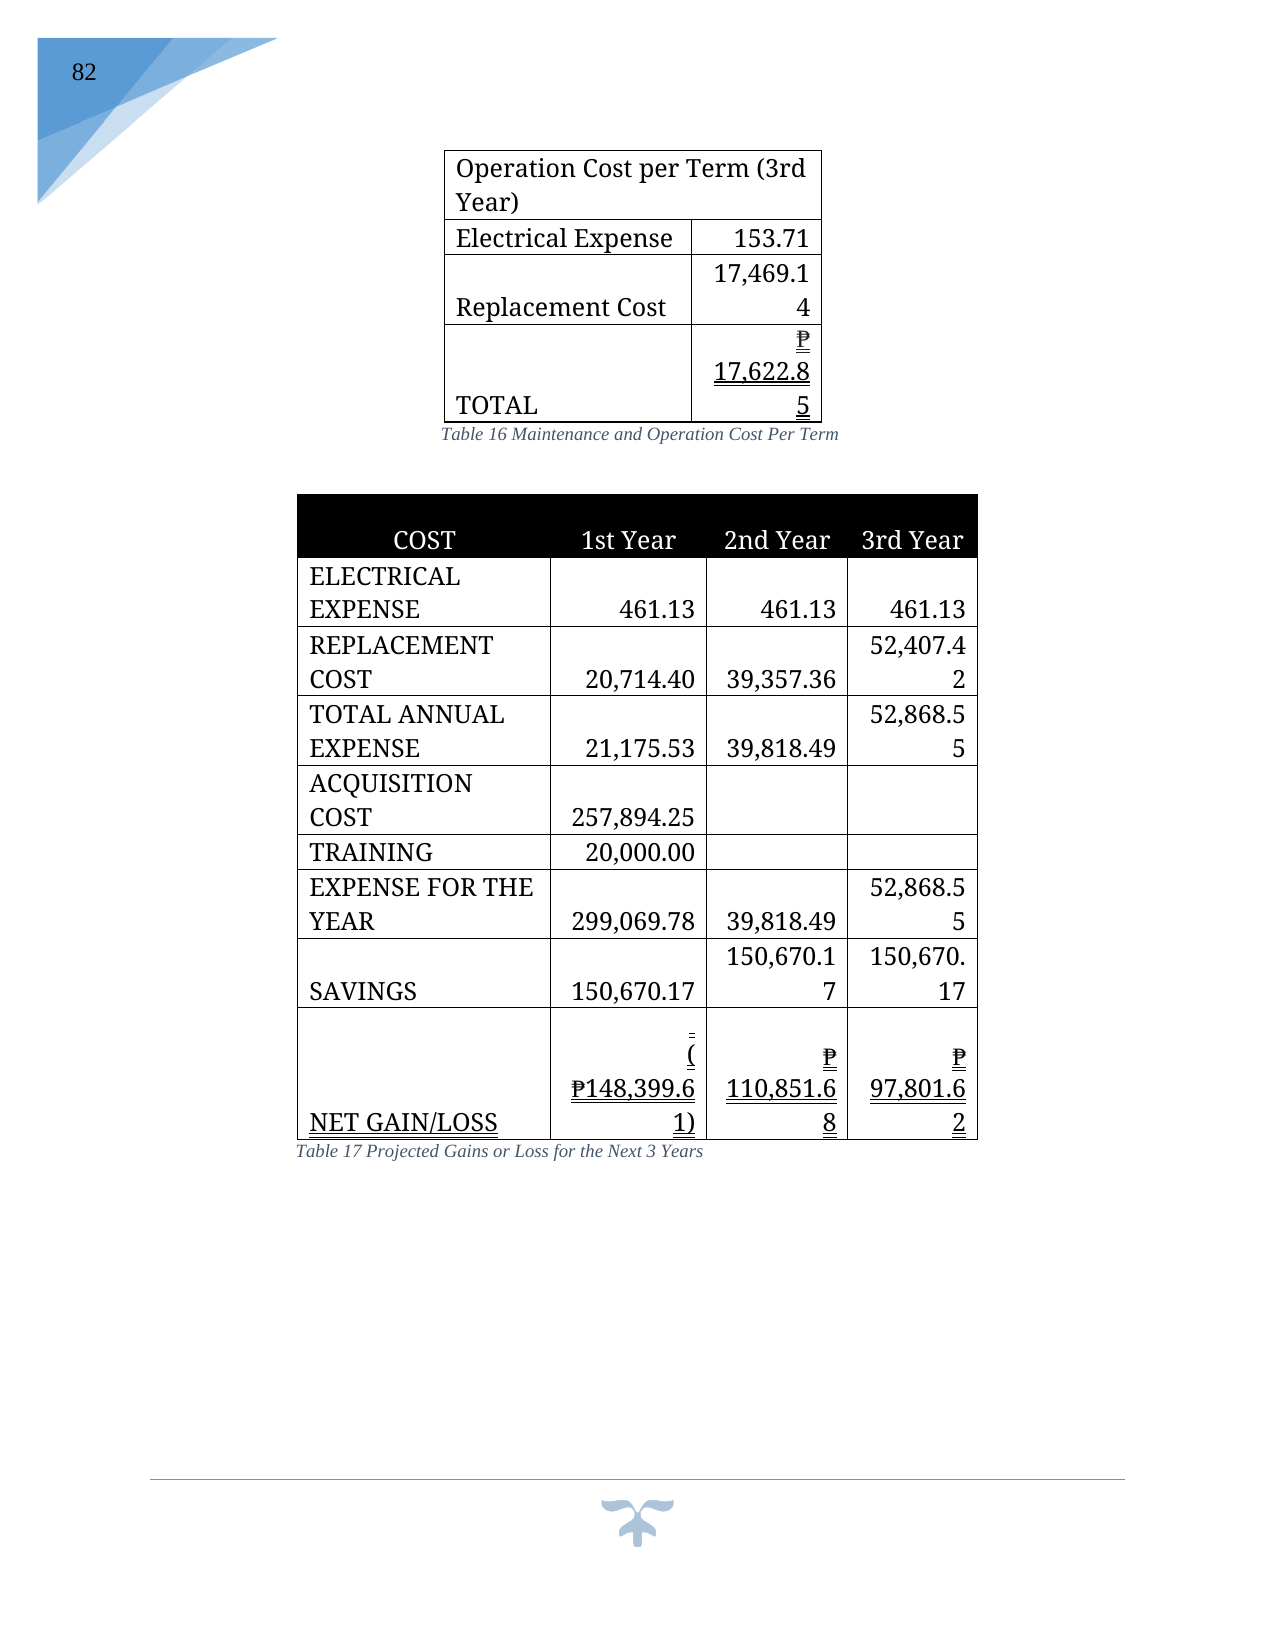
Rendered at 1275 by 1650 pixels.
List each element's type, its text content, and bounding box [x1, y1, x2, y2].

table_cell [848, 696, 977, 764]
text Table 16 Maintenance and Operation Cost Per Term [150, 422, 1125, 444]
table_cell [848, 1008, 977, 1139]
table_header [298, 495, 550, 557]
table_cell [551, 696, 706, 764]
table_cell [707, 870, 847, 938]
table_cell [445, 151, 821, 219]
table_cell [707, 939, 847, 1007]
picture [37, 37, 279, 206]
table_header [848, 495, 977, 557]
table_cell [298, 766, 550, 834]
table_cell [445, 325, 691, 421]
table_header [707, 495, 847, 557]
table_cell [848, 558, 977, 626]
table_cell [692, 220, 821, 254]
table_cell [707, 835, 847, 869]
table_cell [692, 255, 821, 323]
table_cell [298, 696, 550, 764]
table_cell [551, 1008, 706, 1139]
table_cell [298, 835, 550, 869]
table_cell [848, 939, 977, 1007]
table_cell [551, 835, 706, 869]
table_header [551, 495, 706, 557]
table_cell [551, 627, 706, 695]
text Table 17 Projected Gains or Loss for the Next 3 Years [150, 1140, 1125, 1162]
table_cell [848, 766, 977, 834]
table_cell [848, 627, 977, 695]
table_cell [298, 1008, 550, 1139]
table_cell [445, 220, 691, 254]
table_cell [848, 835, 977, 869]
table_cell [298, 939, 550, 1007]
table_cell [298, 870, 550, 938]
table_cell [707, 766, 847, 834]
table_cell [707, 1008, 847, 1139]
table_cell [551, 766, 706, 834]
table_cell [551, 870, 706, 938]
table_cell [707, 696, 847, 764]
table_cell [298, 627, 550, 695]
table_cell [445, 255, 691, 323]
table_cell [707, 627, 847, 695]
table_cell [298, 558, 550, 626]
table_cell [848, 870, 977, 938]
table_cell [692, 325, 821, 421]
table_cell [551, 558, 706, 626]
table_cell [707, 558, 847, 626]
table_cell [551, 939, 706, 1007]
